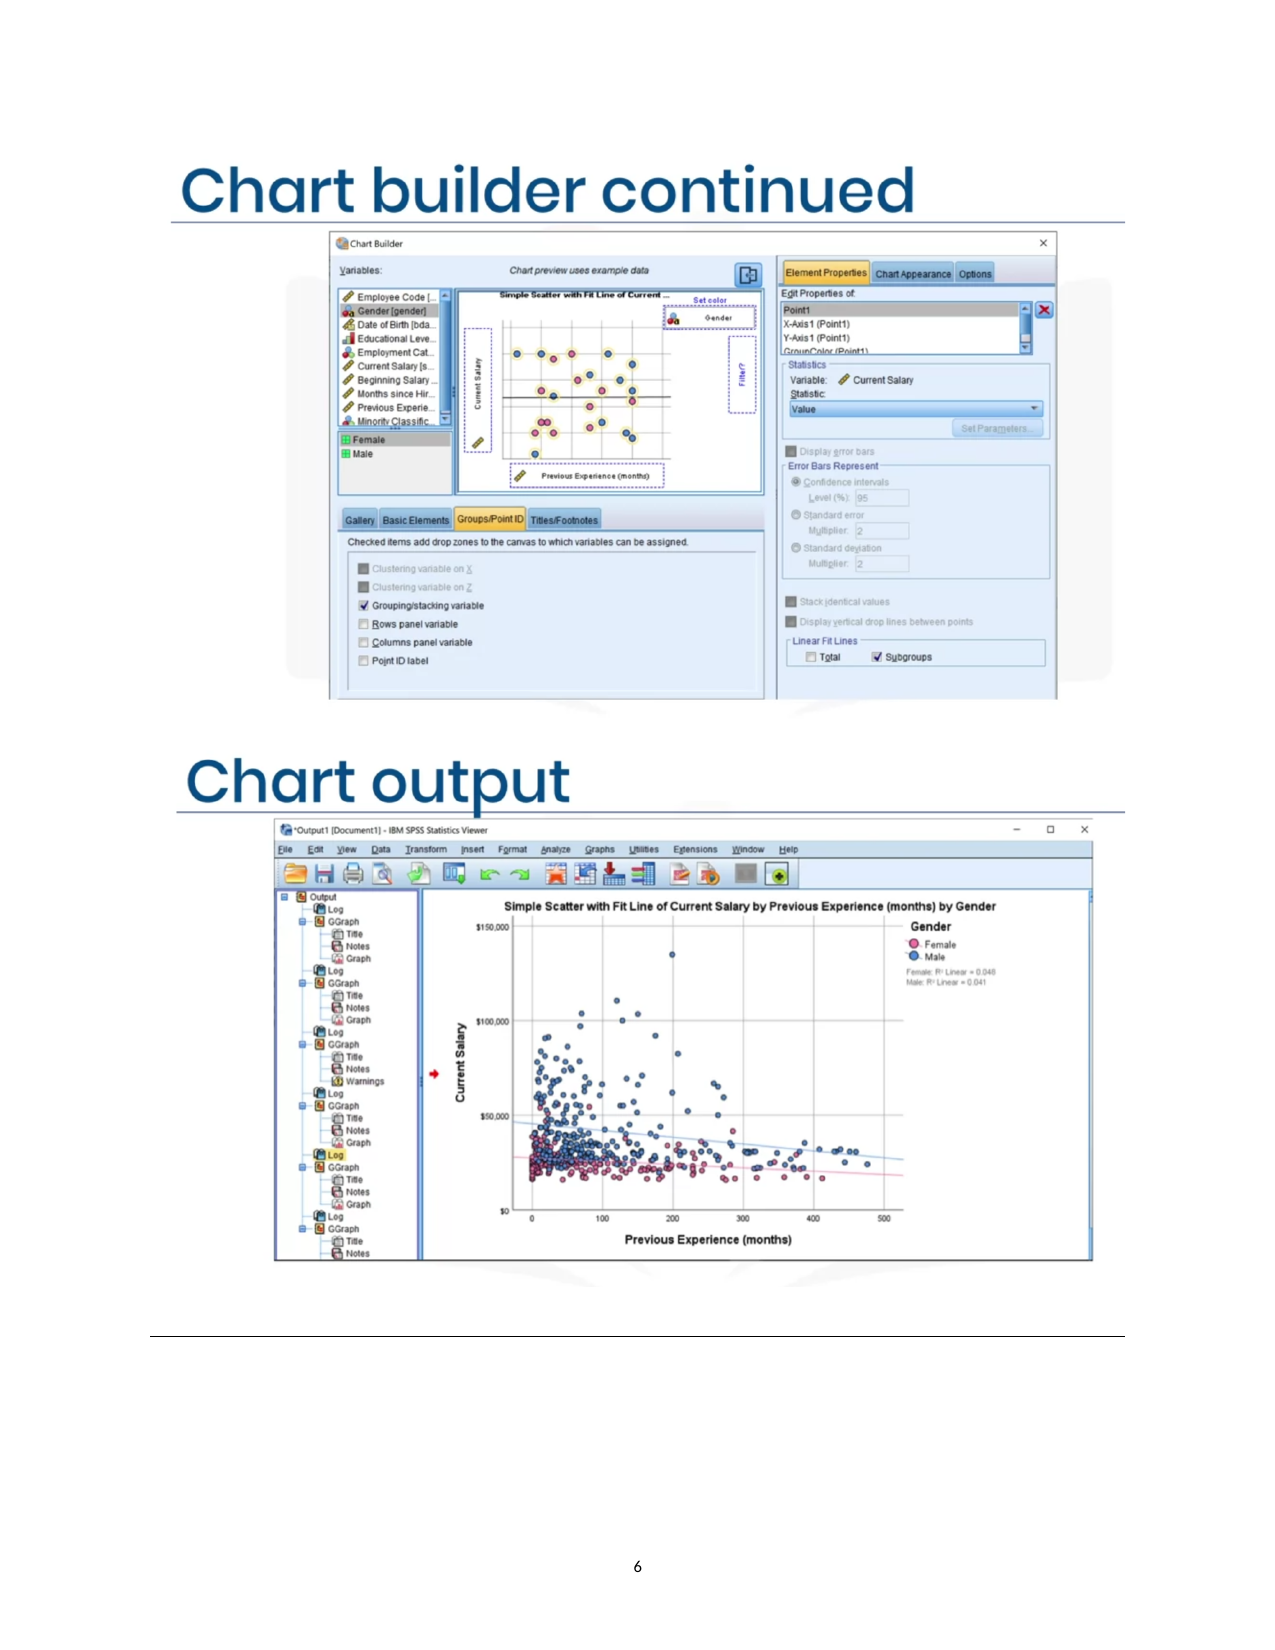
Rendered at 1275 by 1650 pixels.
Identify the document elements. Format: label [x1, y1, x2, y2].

picture [150, 737, 1125, 1287]
picture [150, 150, 1125, 719]
